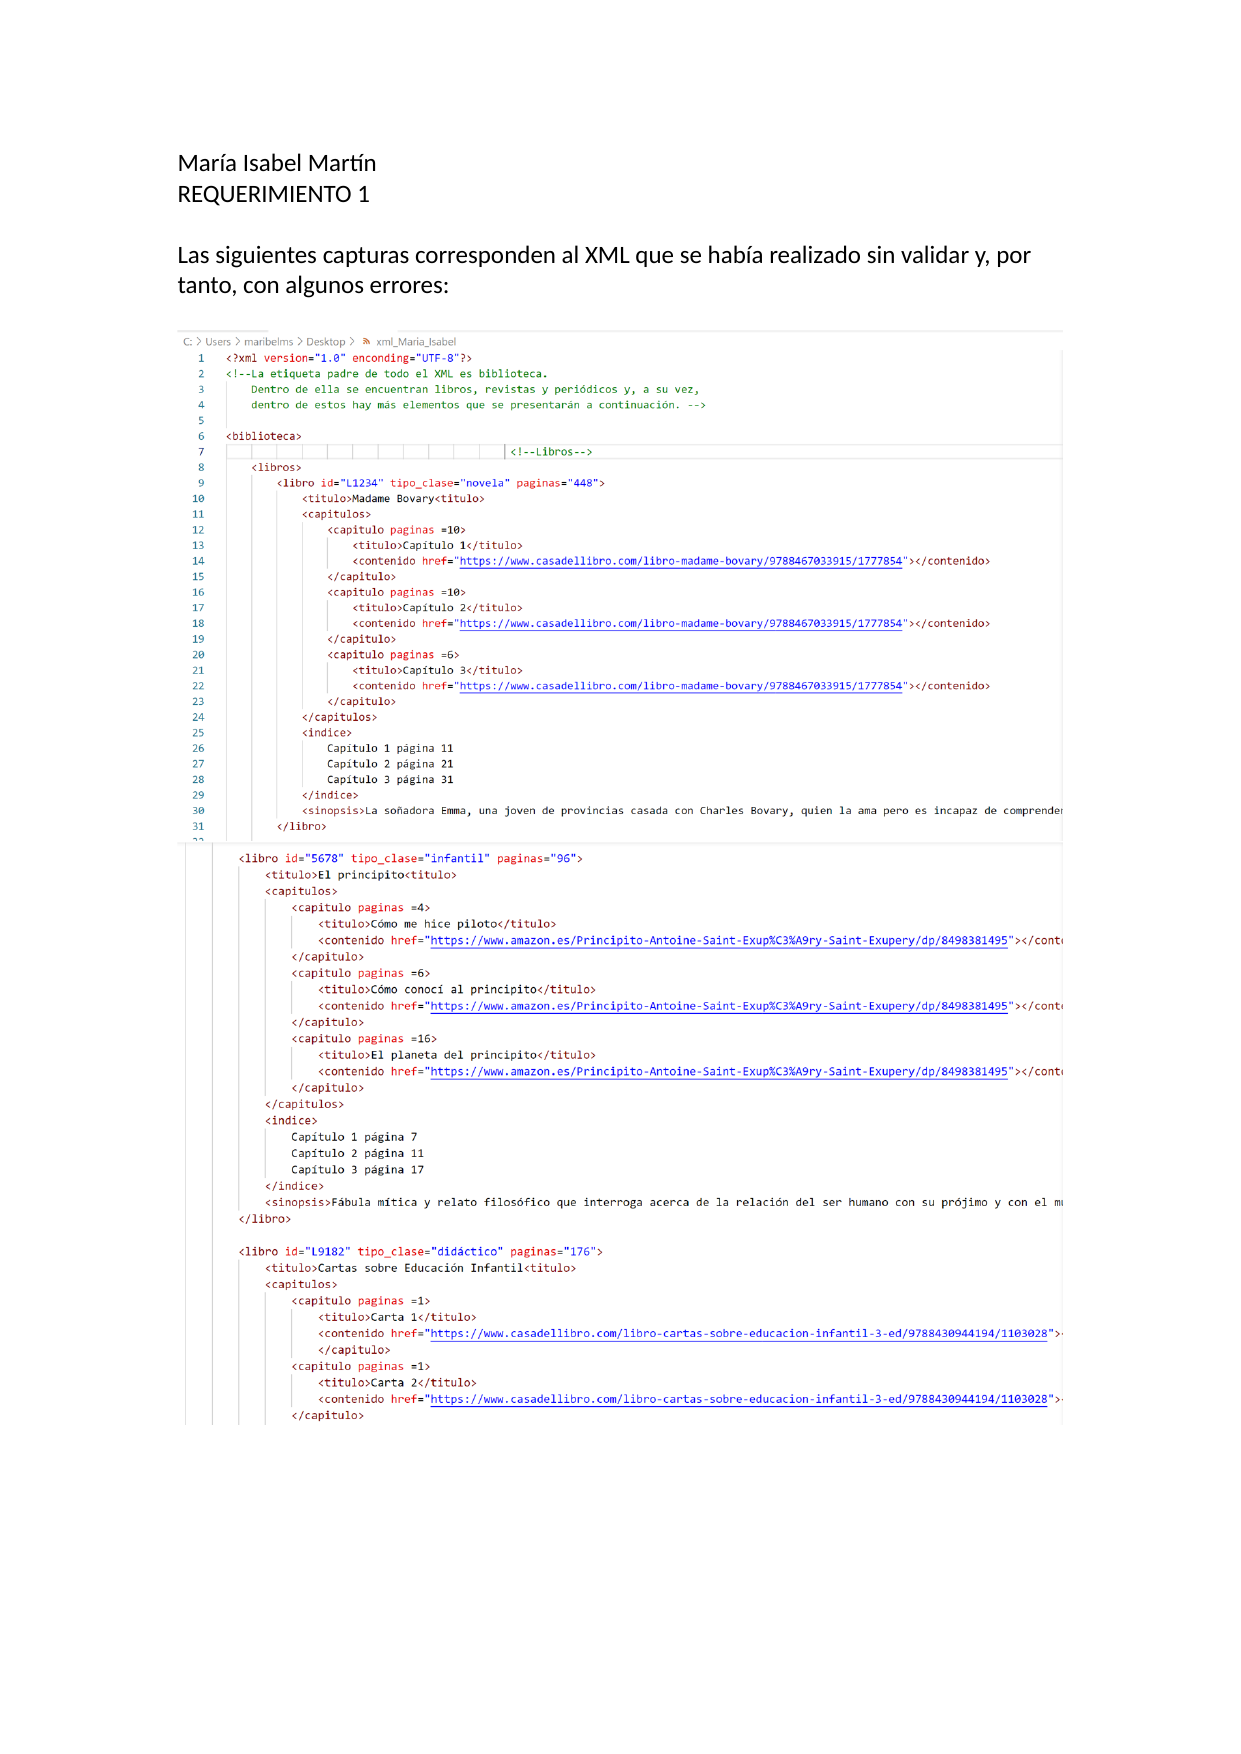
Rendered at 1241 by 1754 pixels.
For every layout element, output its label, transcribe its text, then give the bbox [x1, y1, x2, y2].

text María Isabel Martín [177, 148, 1063, 178]
picture [177, 330, 1063, 1425]
text Las siguientes capturas corresponden al XML que se había realizado sin validar y, por tanto, con algunos errores: [177, 239, 1063, 300]
text REQUERIMIENTO 1 [177, 178, 1063, 209]
